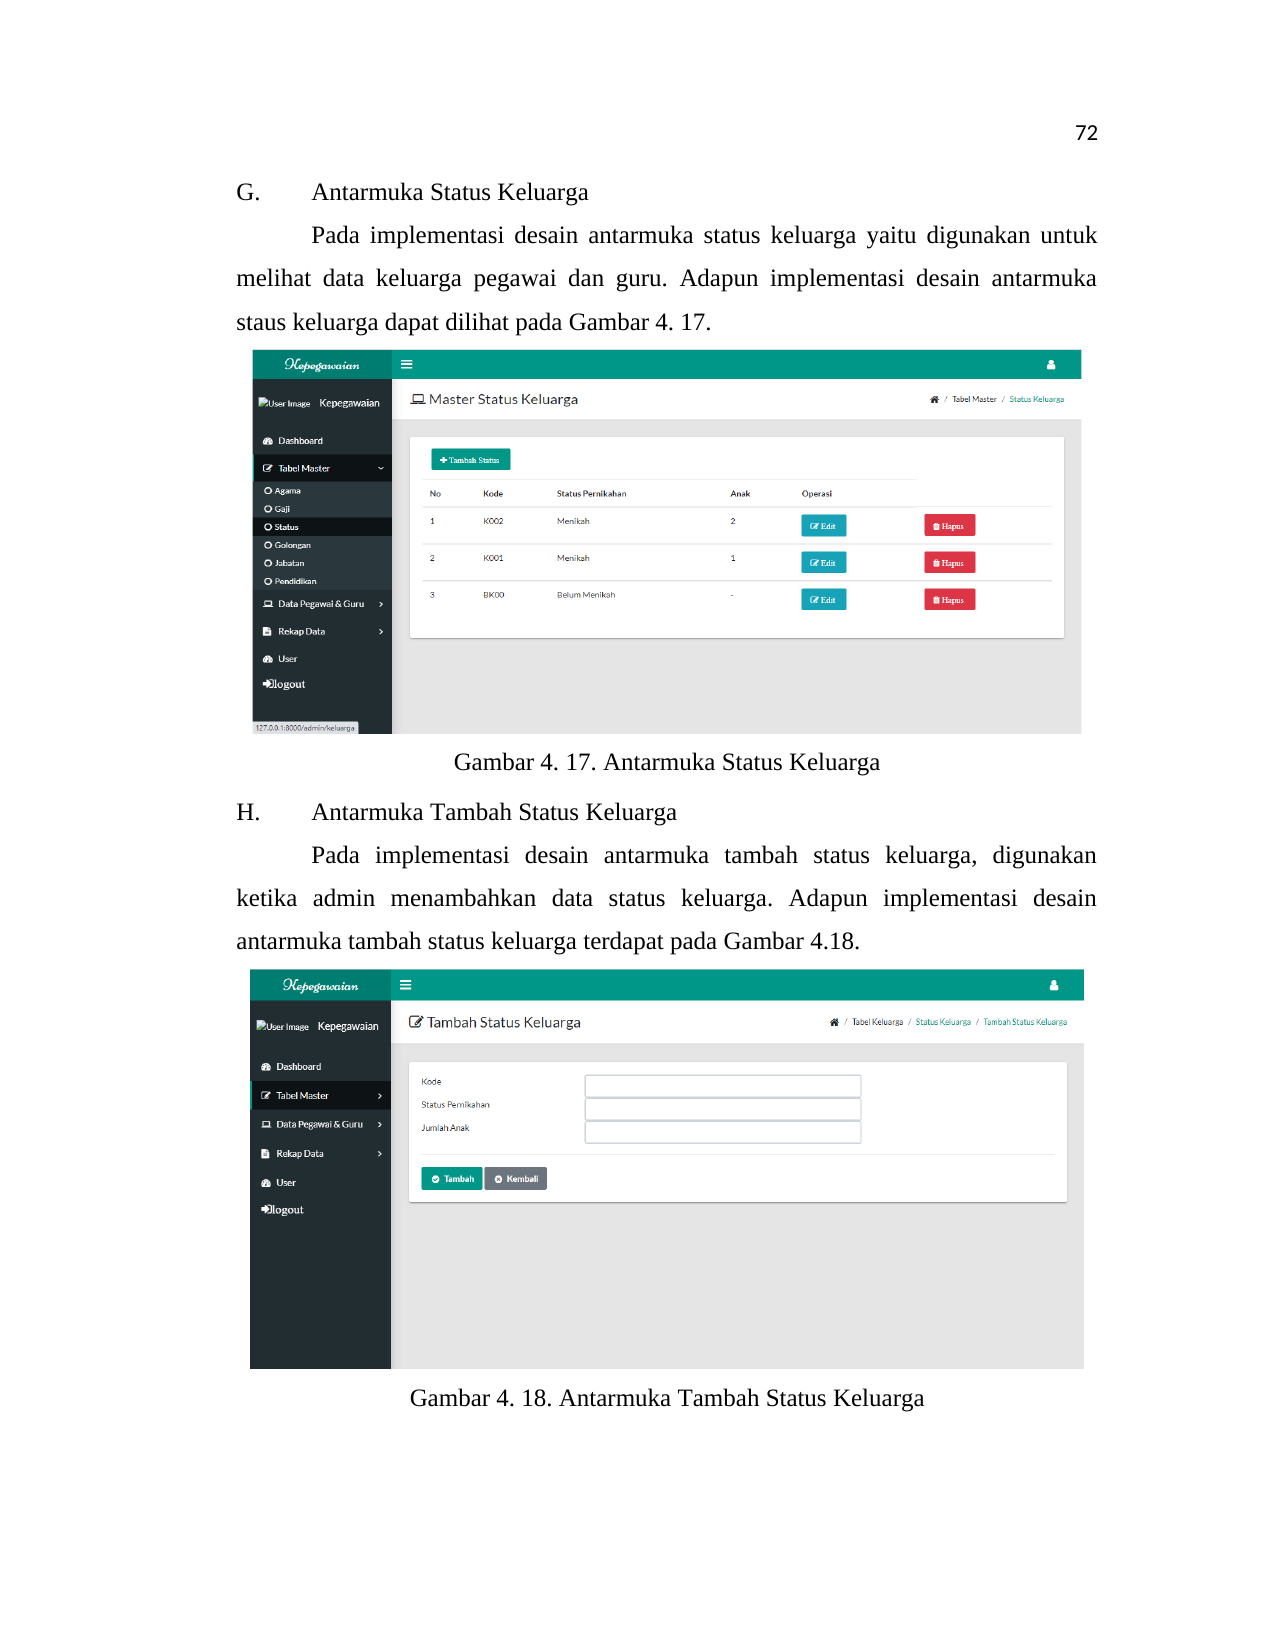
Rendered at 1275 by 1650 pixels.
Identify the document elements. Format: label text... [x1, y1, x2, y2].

picture [250, 969, 1084, 1369]
list Antarmuka Tambah Status Keluarga [236, 797, 1098, 826]
picture [252, 349, 1082, 734]
list Pada implementasi desain antarmuka tambah status keluarga, digunakan ketika admin menambahkan data status keluarga. Adapun implementasi desain antarmuka tambah status keluarga terdapat pada Gambar 4.18. [236, 840, 1098, 955]
list Antarmuka Status Keluarga [236, 177, 1098, 206]
list Pada implementasi desain antarmuka status keluarga yaitu digunakan untuk melihat data keluarga pegawai dan guru. Adapun implementasi desain antarmuka staus keluarga dapat dilihat pada Gambar 4. 17. [236, 220, 1098, 335]
